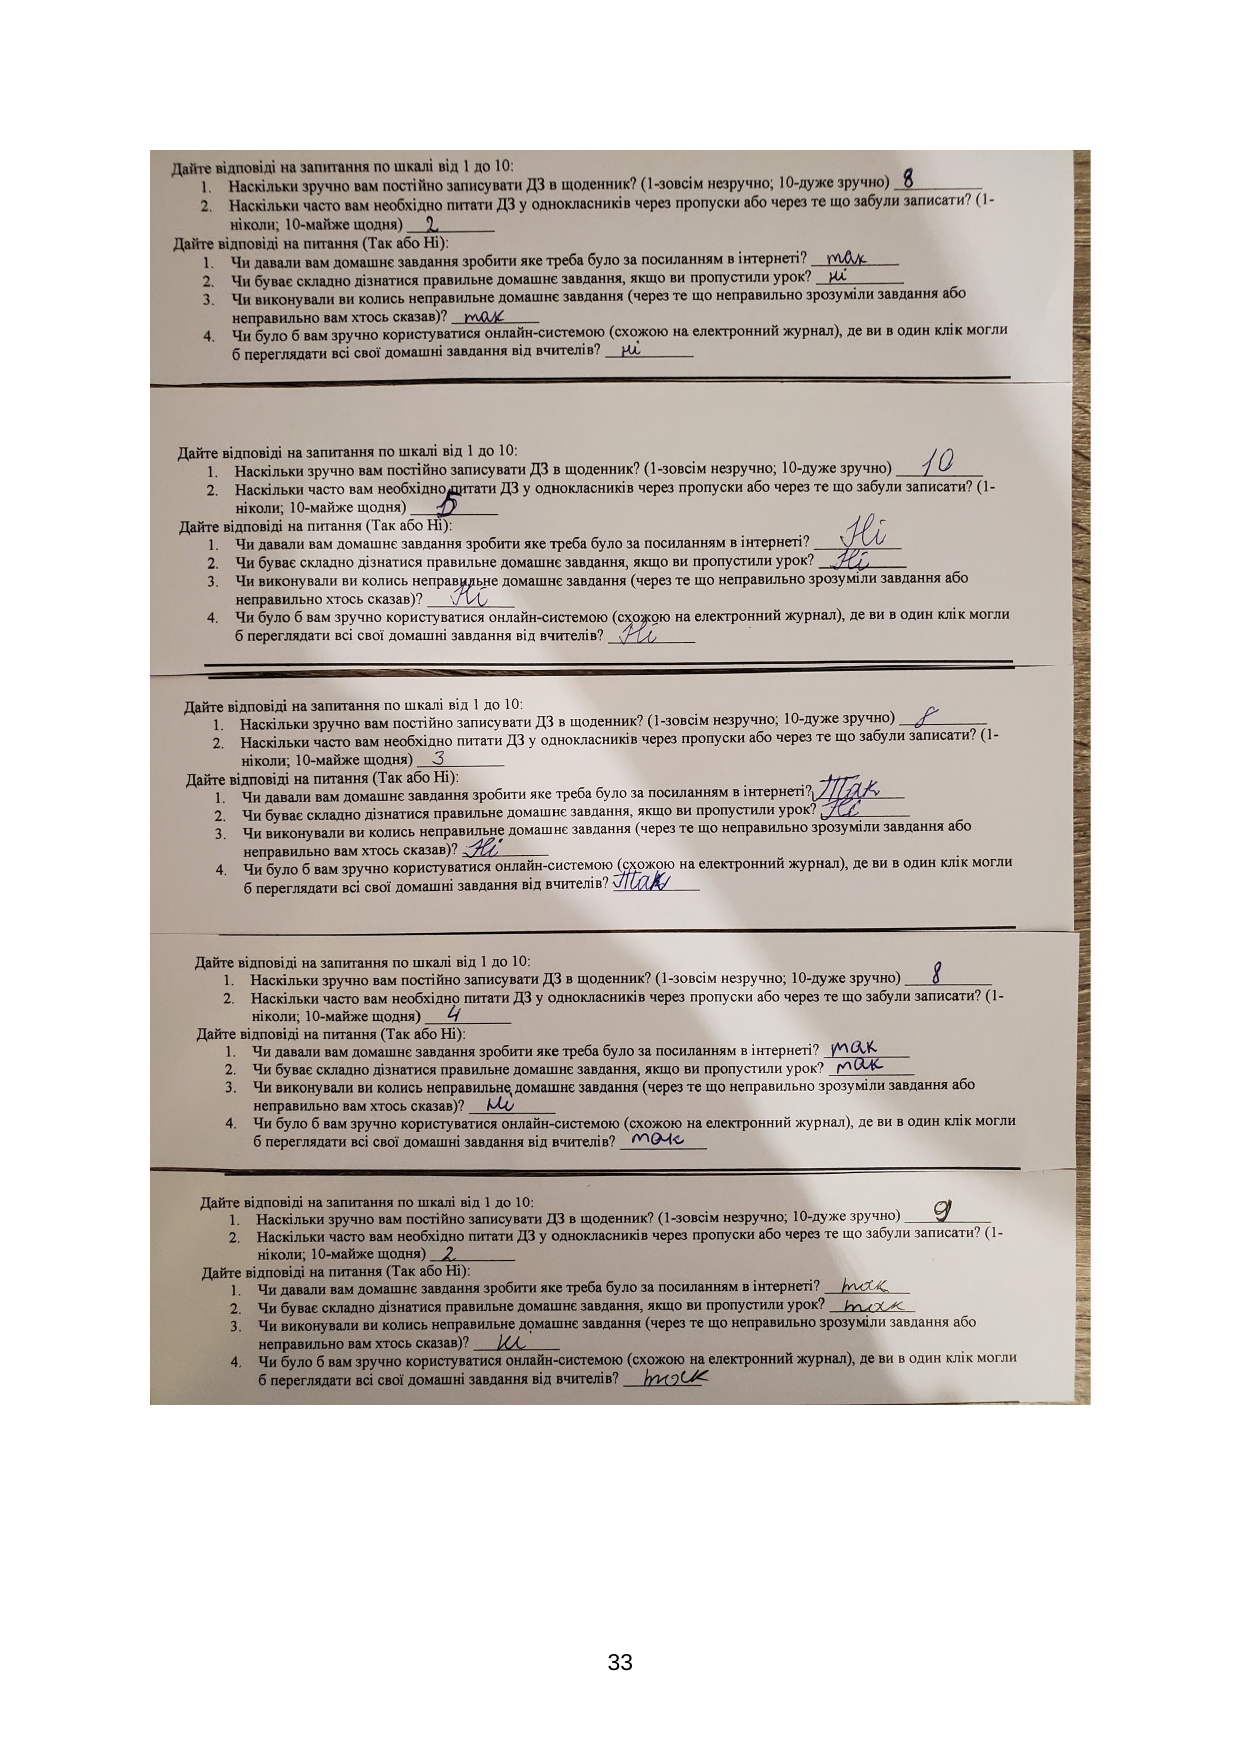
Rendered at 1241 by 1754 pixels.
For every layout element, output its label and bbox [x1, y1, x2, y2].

picture [150, 150, 1091, 1405]
